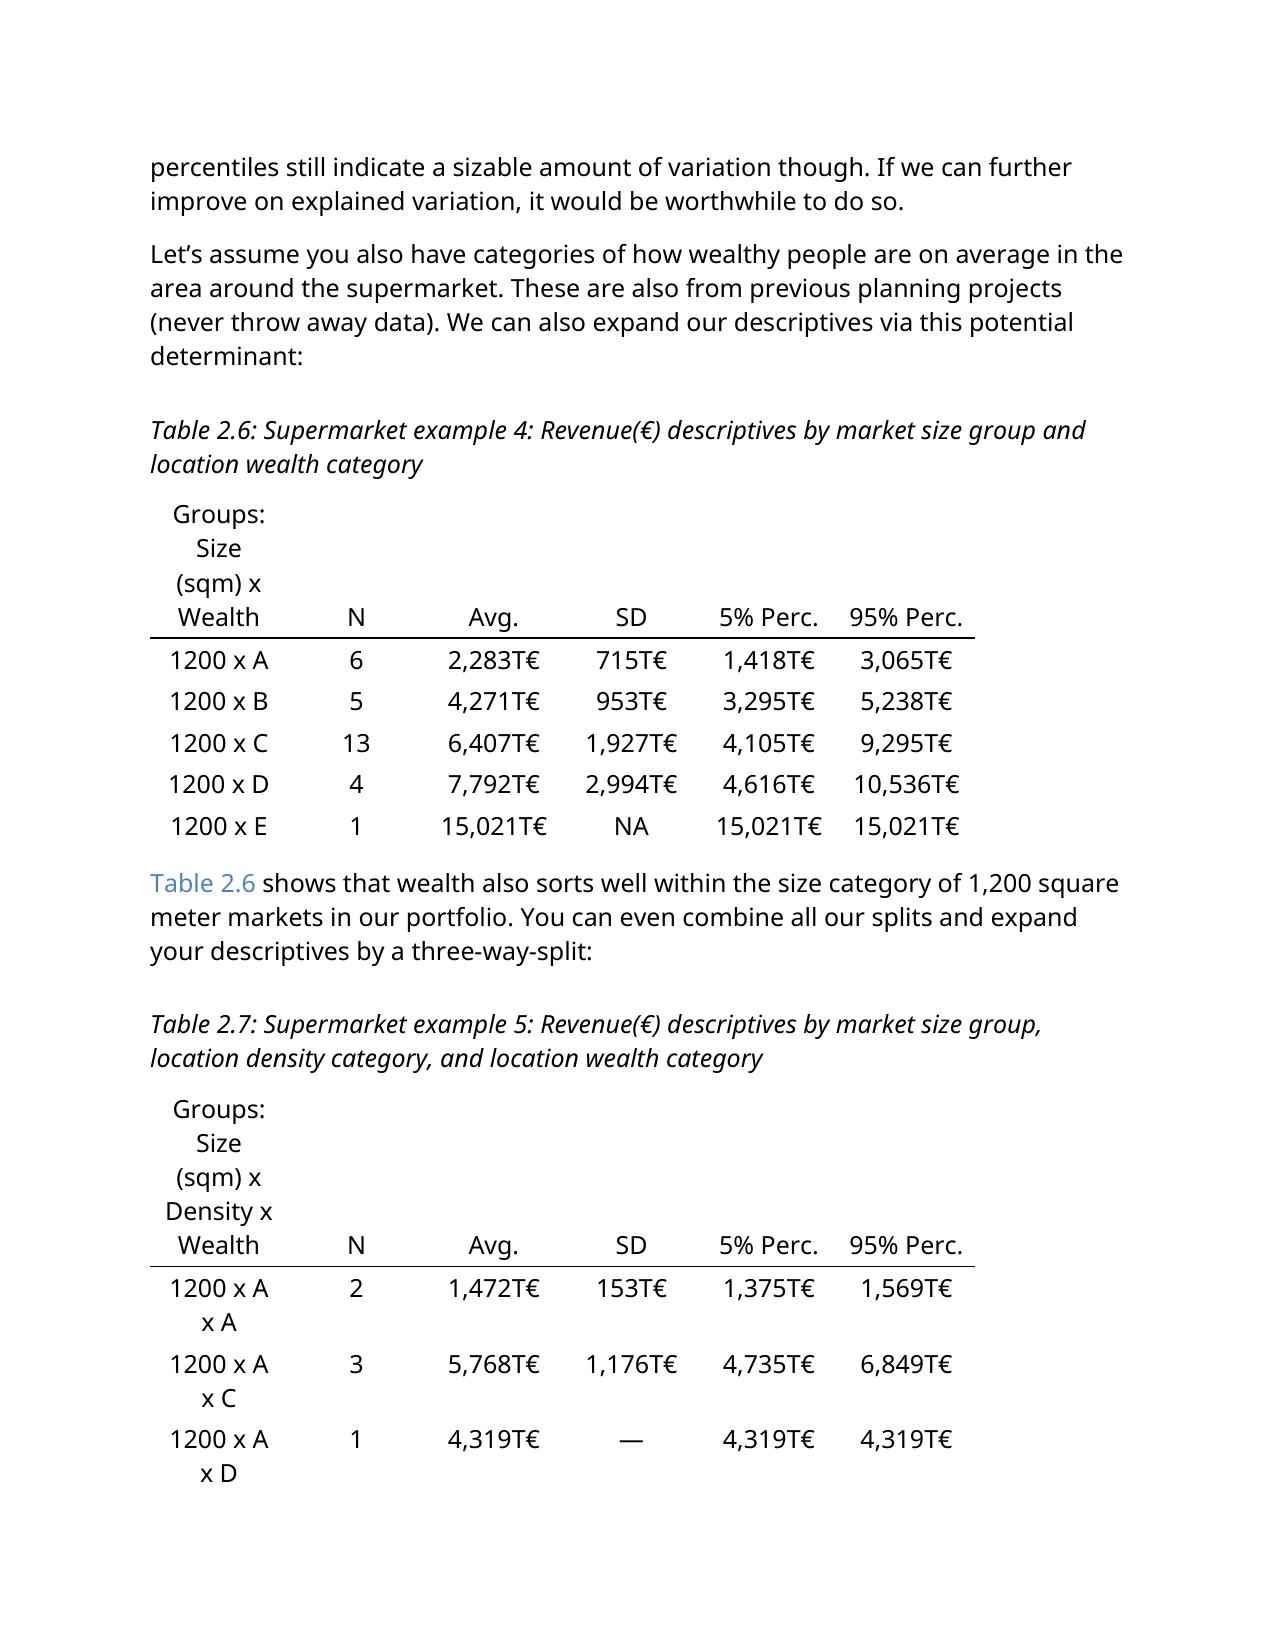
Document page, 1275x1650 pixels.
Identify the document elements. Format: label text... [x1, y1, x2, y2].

text Table 2.6 shows that wealth also sorts well within the size category of 1,200 square meter markets in our portfolio. You can even combine all our splits and expand your descriptives by a three-way-split: [150, 865, 1125, 967]
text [150, 150, 1125, 218]
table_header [139, 986, 1114, 1494]
text Let’s assume you also have categories of how wealthy people are on average in the area around the supermarket. These are also from previous planning projects (never throw away data). We can also expand our descriptives via this potential determinant: [150, 237, 1125, 373]
table_header Table 2.6: Supermarket example 4: Revenue(€) descriptives by market size group and location wealth category [139, 392, 1114, 847]
